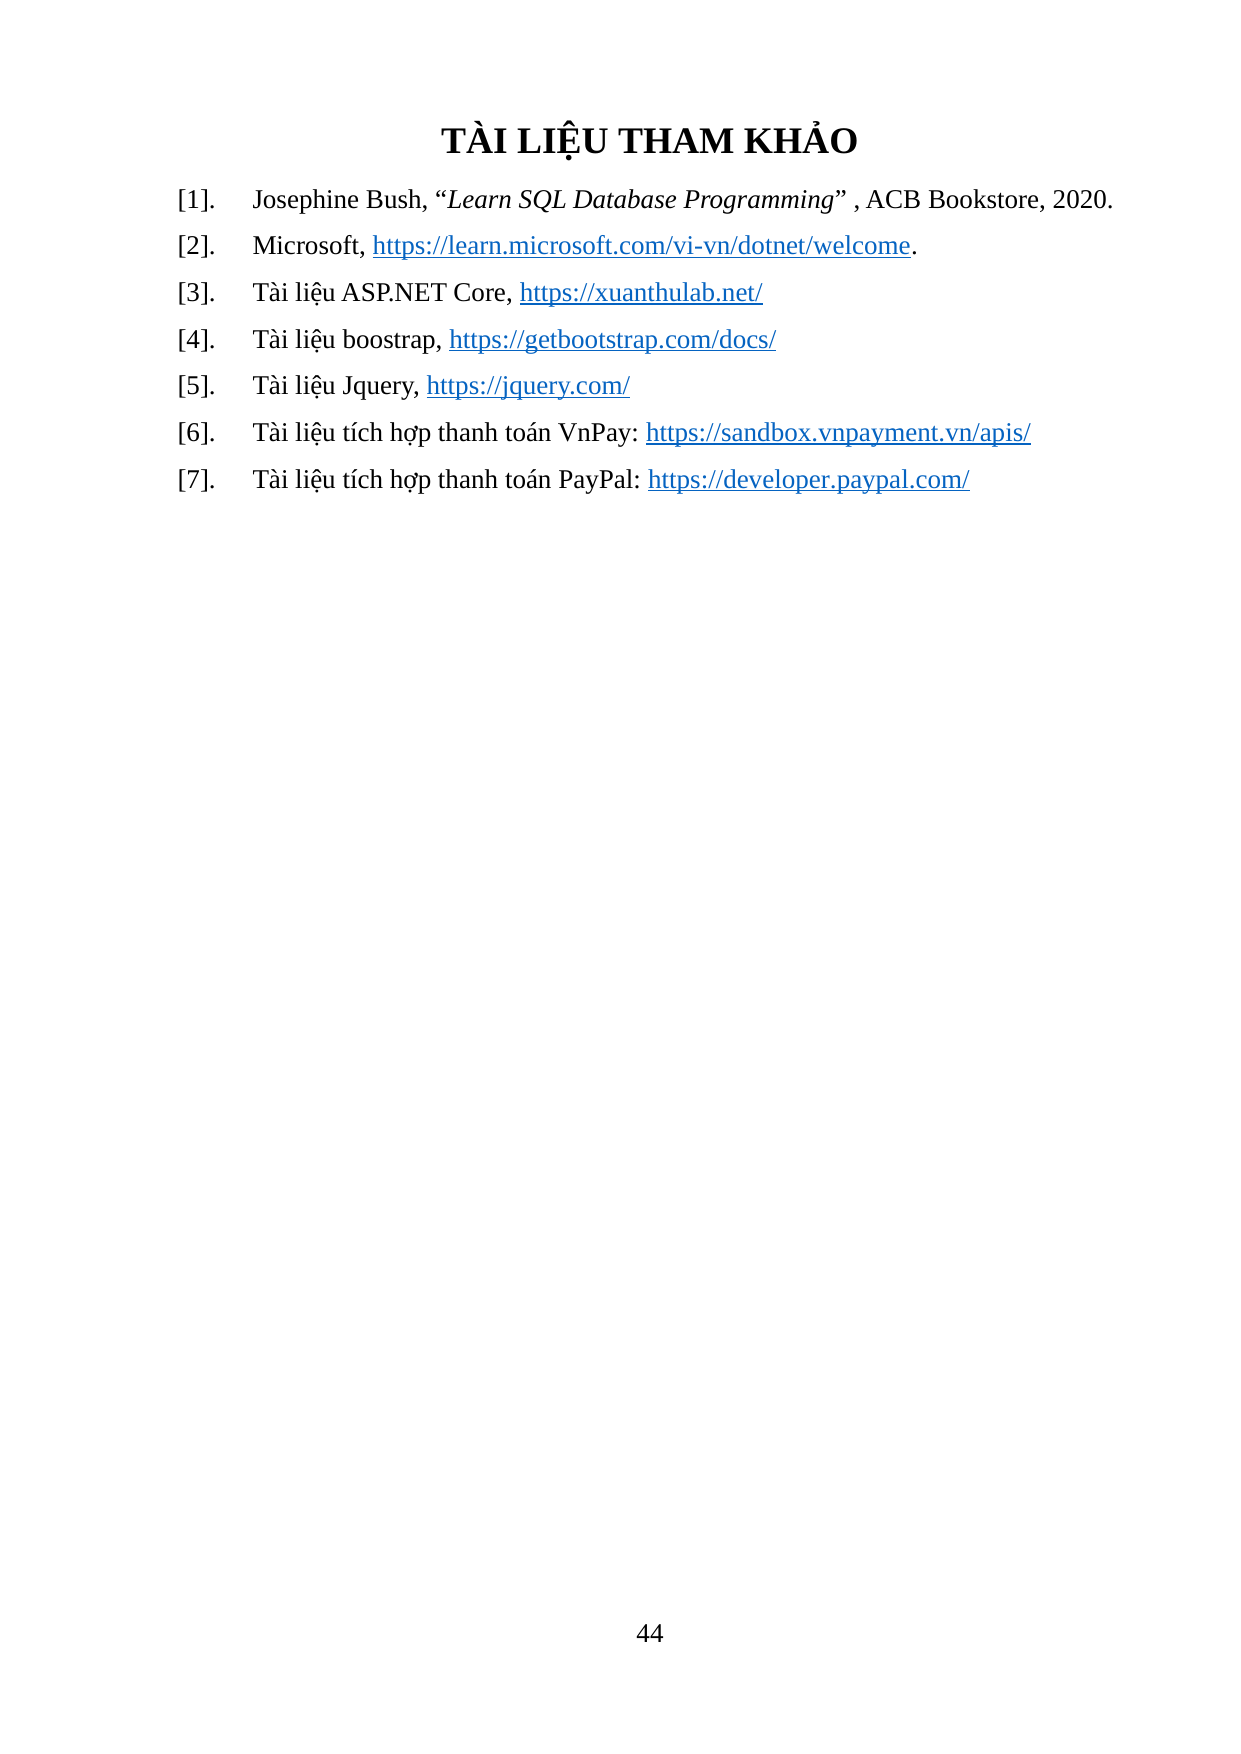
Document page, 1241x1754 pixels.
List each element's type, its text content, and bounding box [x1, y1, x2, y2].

list Josephine Bush, “Learn SQL Database Programming” , ACB Bookstore, 2020. [177, 183, 1122, 214]
subtitle TÀI LIỆU THAM KHẢO [177, 118, 1122, 161]
list Tài liệu tích hợp thanh toán PayPal: https://developer.paypal.com/ [177, 463, 1122, 494]
list Tài liệu boostrap, https://getbootstrap.com/docs/ [177, 323, 1122, 354]
list Microsoft, https://learn.microsoft.com/vi-vn/dotnet/welcome. [177, 229, 1122, 261]
list Tài liệu tích hợp thanh toán VnPay: https://sandbox.vnpayment.vn/apis/ [177, 416, 1122, 447]
list Tài liệu ASP.NET Core, https://xuanthulab.net/ [177, 276, 1122, 307]
list Tài liệu Jquery, https://jquery.com/ [177, 369, 1122, 401]
